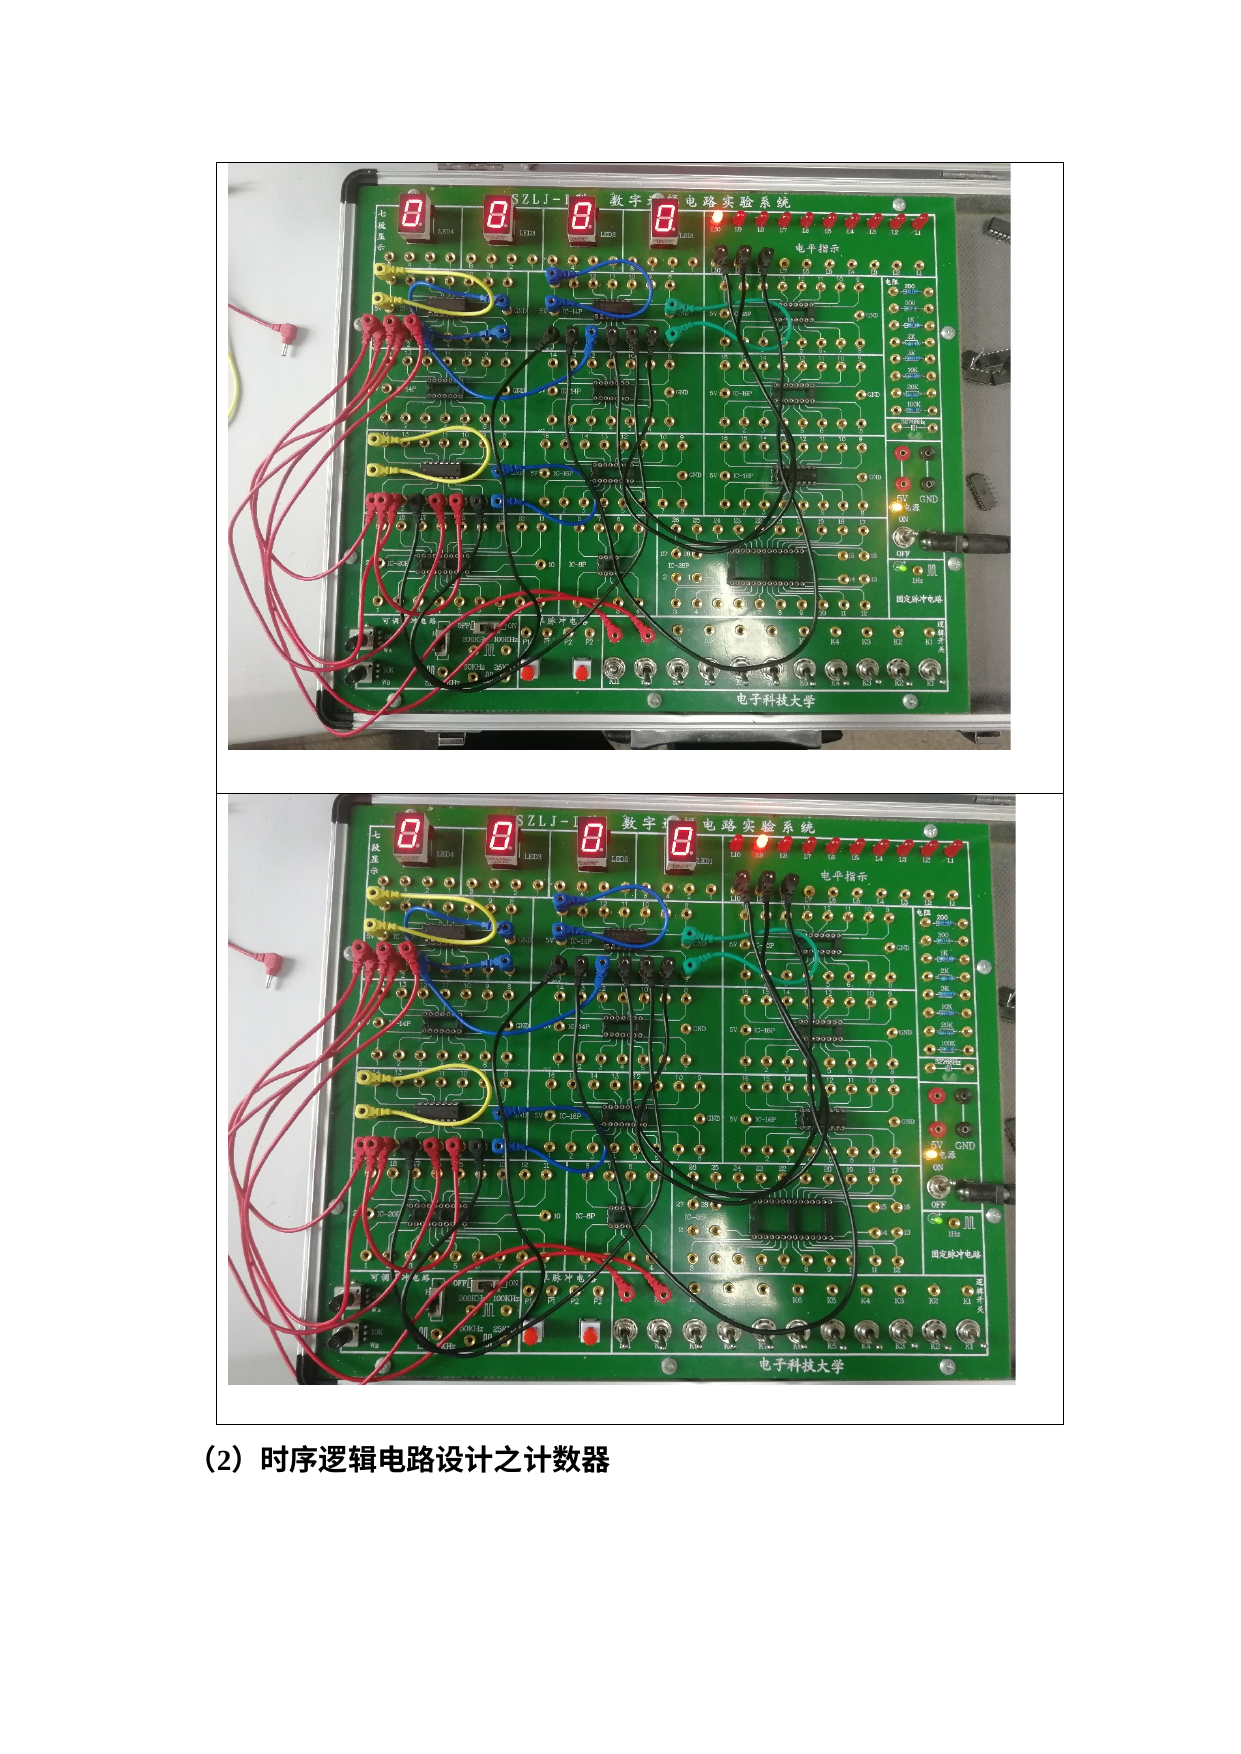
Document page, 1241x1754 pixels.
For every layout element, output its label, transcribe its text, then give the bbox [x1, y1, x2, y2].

text （2）时序逻辑电路设计之计数器 [187, 1425, 1053, 1490]
table_cell [217, 794, 1063, 1424]
picture [228, 163, 1011, 750]
table_cell [217, 163, 1063, 793]
picture [228, 794, 1016, 1385]
